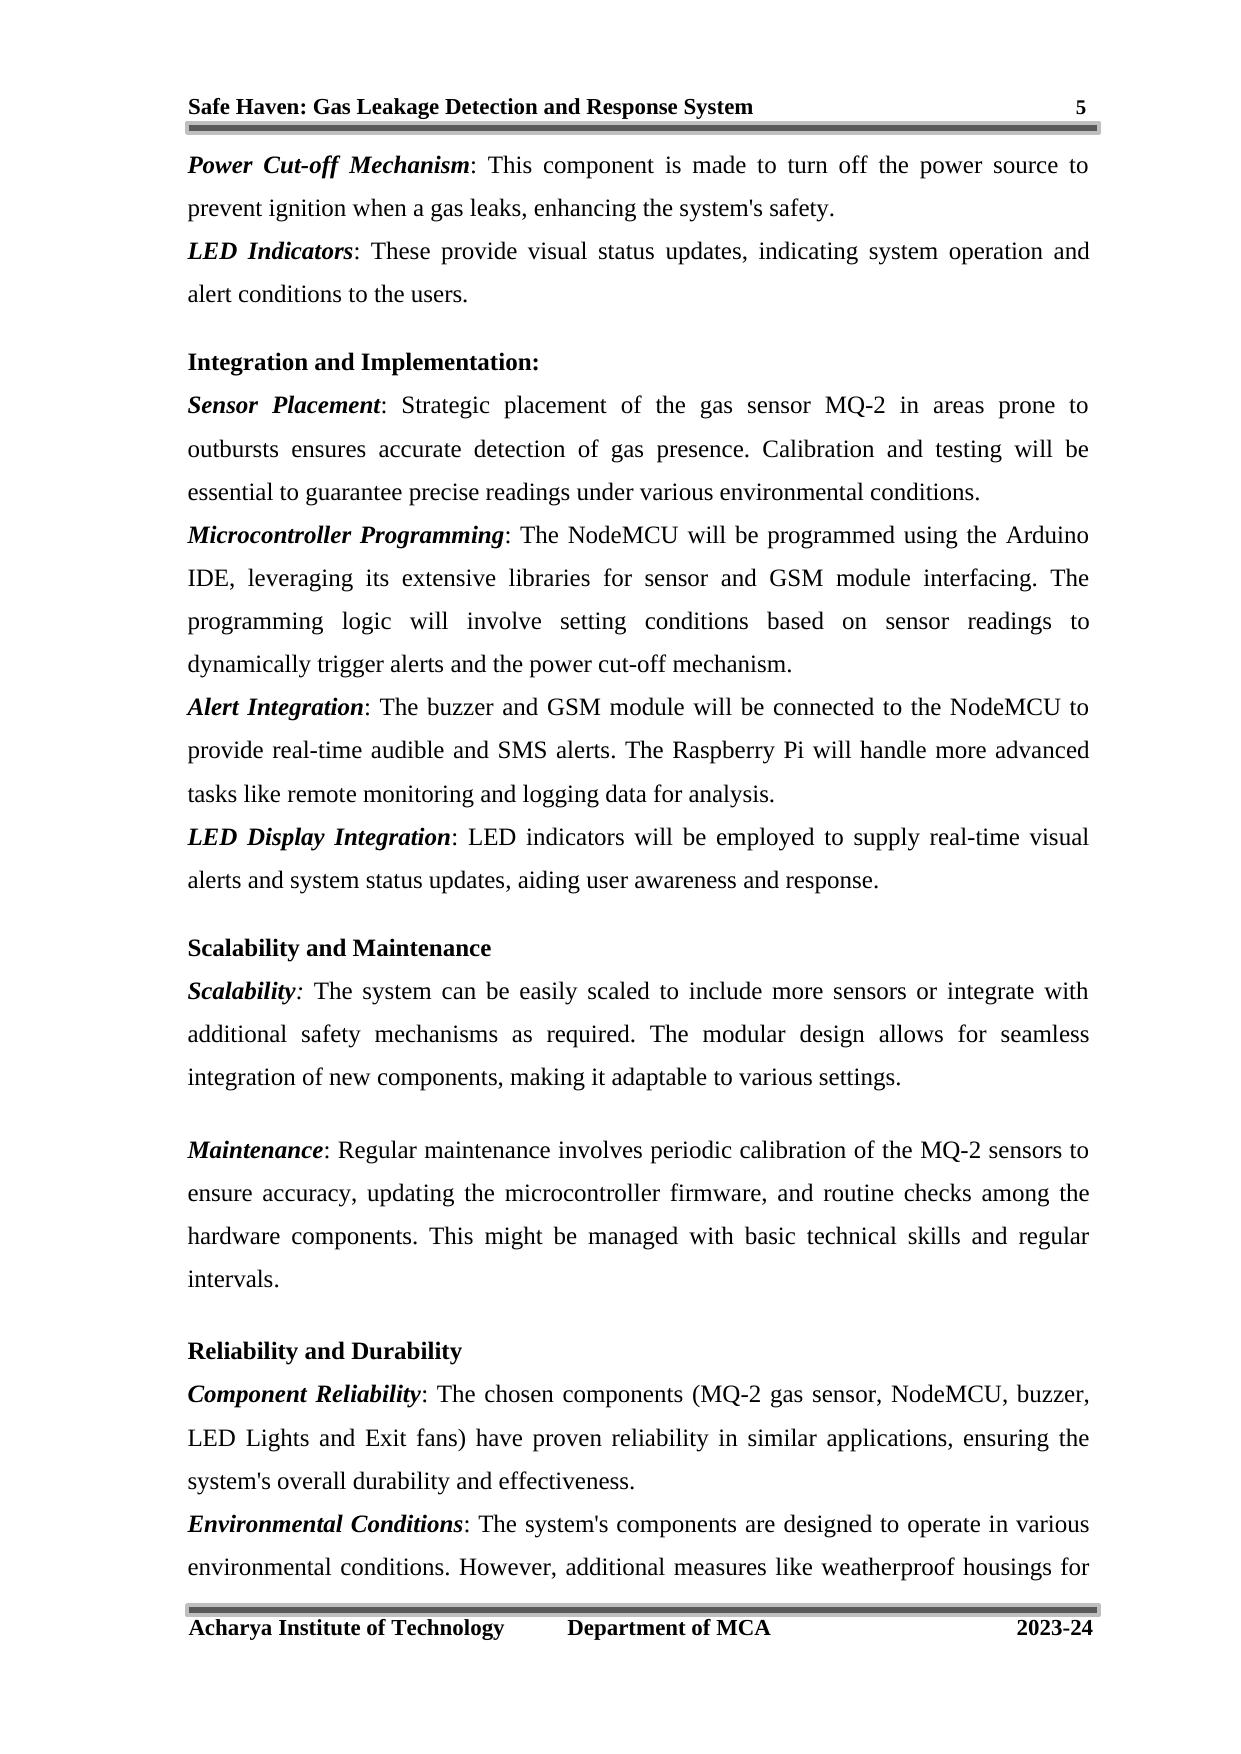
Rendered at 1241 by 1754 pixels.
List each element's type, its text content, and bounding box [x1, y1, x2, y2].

text Scalability: The system can be easily scaled to include more sensors or integrate with additional safety mechanisms as required. The modular design allows for seamless integration of new components, making it adaptable to various settings. [187, 976, 1090, 1091]
text Alert Integration: The buzzer and GSM module will be connected to the NodeMCU to provide real-time audible and SMS alerts. The Raspberry Pi will handle more advanced tasks like remote monitoring and logging data for analysis. [187, 692, 1090, 807]
text Reliability and Durability [187, 1336, 1090, 1365]
text LED Indicators: These provide visual status updates, indicating system operation and alert conditions to the users. [187, 236, 1090, 308]
text Microcontroller Programming: The NodeMCU will be programmed using the Arduino IDE, leveraging its extensive libraries for sensor and GSM module interfacing. The programming logic will involve setting conditions based on sensor readings to dynamically trigger alerts and the power cut-off mechanism. [187, 520, 1090, 678]
text Maintenance: Regular maintenance involves periodic calibration of the MQ-2 sensors to ensure accuracy, updating the microcontroller firmware, and routine checks among the hardware components. This might be managed with basic technical skills and regular intervals. [187, 1135, 1090, 1293]
text Sensor Placement: Strategic placement of the gas sensor MQ-2 in areas prone to outbursts ensures accurate detection of gas presence. Calibration and testing will be essential to guarantee precise readings under various environmental conditions. [187, 391, 1090, 506]
text Scalability and Maintenance [187, 933, 1090, 962]
text Integration and Implementation: [187, 347, 1090, 376]
text Power Cut-off Mechanism: This component is made to turn off the power source to prevent ignition when a gas leaks, enhancing the system's safety. [187, 150, 1090, 222]
text LED Display Integration: LED indicators will be employed to supply real-time visual alerts and system status updates, aiding user awareness and response. [187, 822, 1090, 894]
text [187, 1509, 1090, 1581]
text Component Reliability: The chosen components (MQ-2 gas sensor, NodeMCU, buzzer, LED Lights and Exit fans) have proven reliability in similar applications, ensuring the system's overall durability and effectiveness. [187, 1379, 1090, 1494]
